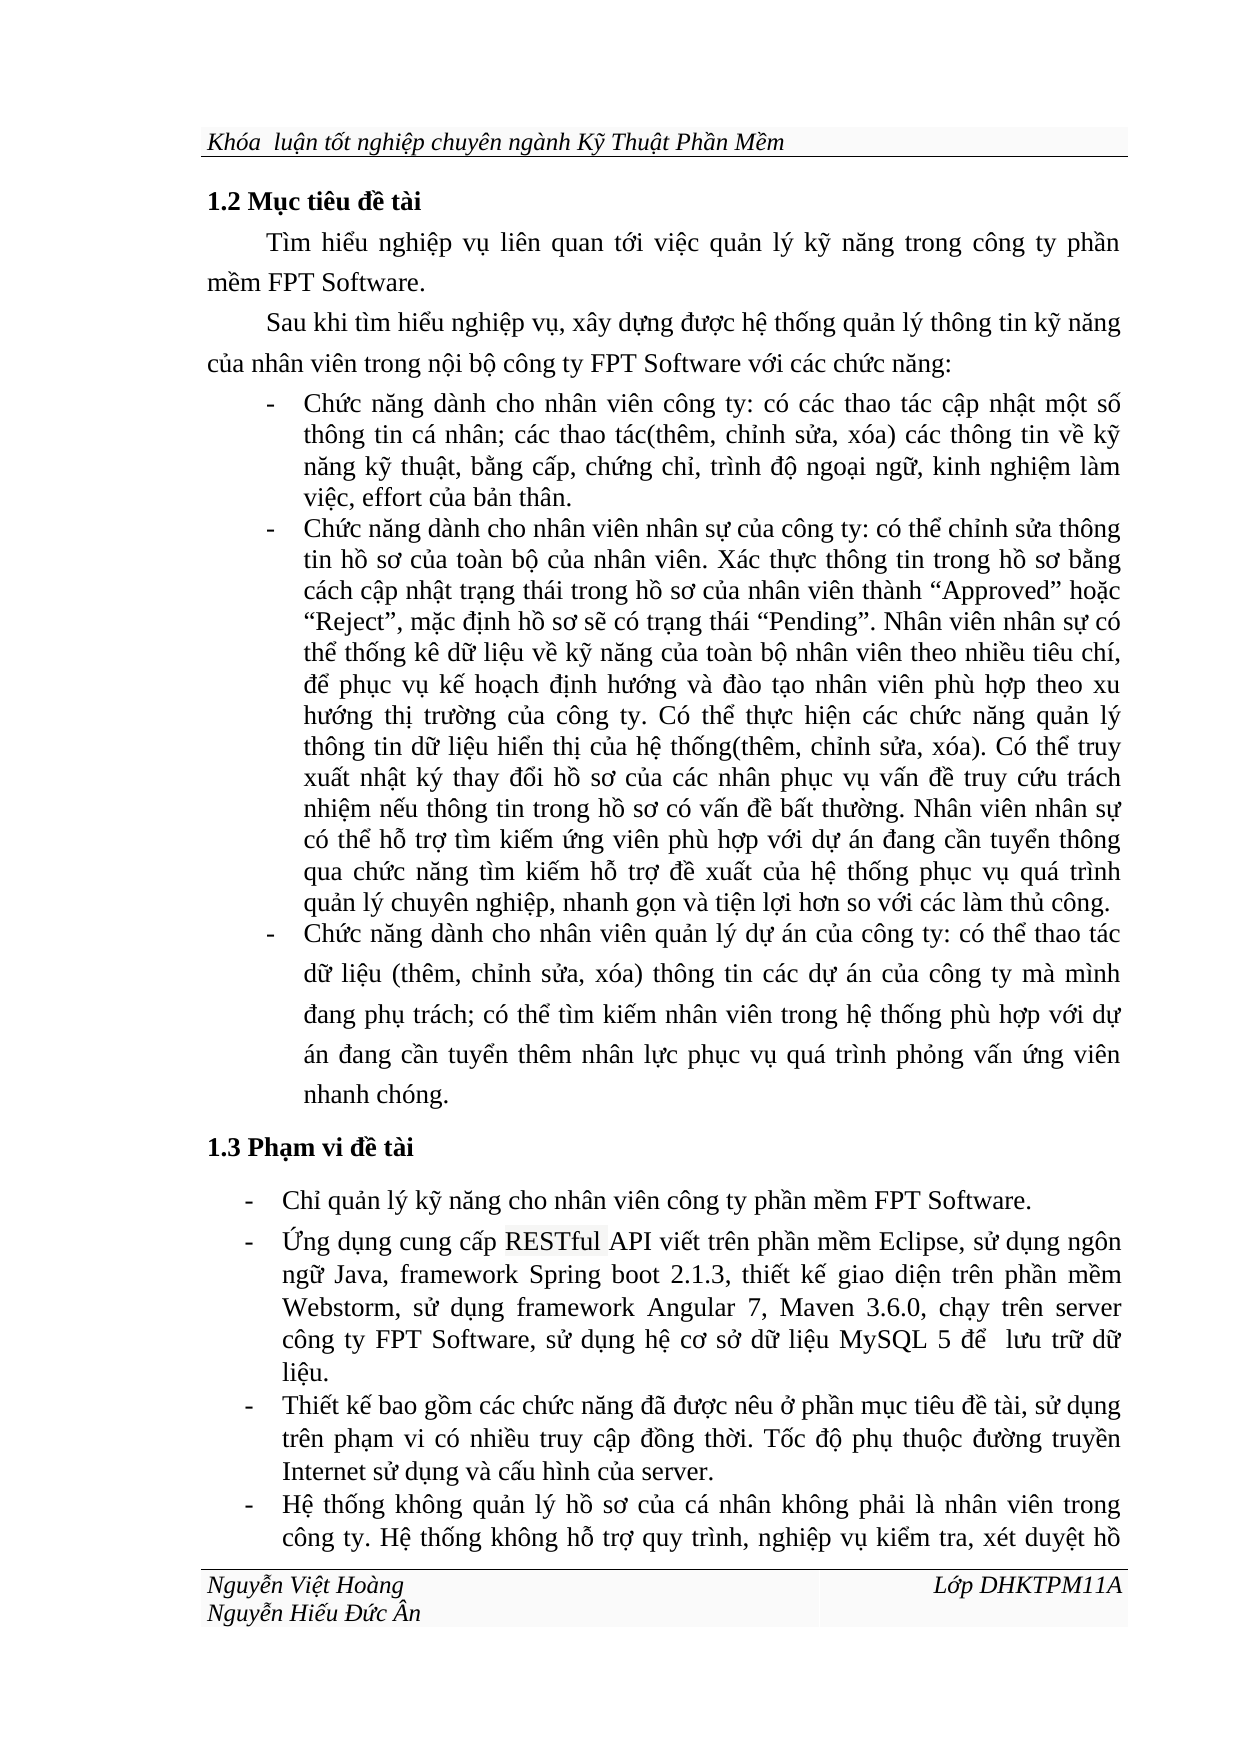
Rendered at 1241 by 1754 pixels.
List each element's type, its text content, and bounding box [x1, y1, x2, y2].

text Tìm hiểu nghiệp vụ liên quan tới việc quản lý kỹ năng trong công ty phần mềm FPT Software. [207, 226, 1122, 297]
list Chức năng dành cho nhân viên quản lý dự án của công ty: có thể thao tác dữ liệu (thêm, chỉnh sửa, xóa) thông tin các dự án của công ty mà mình đang phụ trách; có thể tìm kiếm nhân viên trong hệ thống phù hợp với dự án đang cần tuyển thêm nhân lực phục vụ quá trình phỏng vấn ứng viên nhanh chóng. [266, 917, 1122, 1110]
subtitle Phạm vi đề tài [207, 1131, 1122, 1163]
subtitle Mục tiêu đề tài [207, 185, 1122, 216]
text Sau khi tìm hiểu nghiệp vụ, xây dựng được hệ thống quản lý thông tin kỹ năng của nhân viên trong nội bộ công ty FPT Software với các chức năng: [207, 307, 1122, 378]
list Chức năng dành cho nhân viên công ty: có các thao tác cập nhật một số thông tin cá nhân; các thao tác(thêm, chỉnh sửa, xóa) các thông tin về kỹ năng kỹ thuật, bằng cấp, chứng chỉ, trình độ ngoại ngữ, kinh nghiệm làm việc, effort của bản thân. [266, 387, 1122, 512]
list Chỉ quản lý kỹ năng cho nhân viên công ty phần mềm FPT Software. [244, 1184, 1122, 1216]
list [244, 1488, 1122, 1552]
list Thiết kế bao gồm các chức năng đã được nêu ở phần mục tiêu đề tài, sử dụng trên phạm vi có nhiều truy cập đồng thời. Tốc độ phụ thuộc đường truyền Internet sử dụng và cấu hình của server. [244, 1389, 1122, 1486]
list Chức năng dành cho nhân viên nhân sự của công ty: có thể chỉnh sửa thông tin hồ sơ của toàn bộ của nhân viên. Xác thực thông tin trong hồ sơ bằng cách cập nhật trạng thái trong hồ sơ của nhân viên thành “Approved” hoặc “Reject”, mặc định hồ sơ sẽ có trạng thái “Pending”. Nhân viên nhân sự có thể thống kê dữ liệu về kỹ năng của toàn bộ nhân viên theo nhiều tiêu chí, để phục vụ kế hoạch định hướng và đào tạo nhân viên phù hợp theo xu hướng thị trường của công ty. Có thể thực hiện các chức năng quản lý thông tin dữ liệu hiển thị của hệ thống(thêm, chỉnh sửa, xóa). Có thể truy xuất nhật ký thay đổi hồ sơ của các nhân phục vụ vấn đề truy cứu trách nhiệm nếu thông tin trong hồ sơ có vấn đề bất thường. Nhân viên nhân sự có thể hỗ trợ tìm kiếm ứng viên phù hợp với dự án đang cần tuyển thông qua chức năng tìm kiếm hỗ trợ đề xuất của hệ thống phục vụ quá trình quản lý chuyên nghiệp, nhanh gọn và tiện lợi hơn so với các làm thủ công. [266, 512, 1122, 917]
list Ứng dụng cung cấp RESTful API viết trên phần mềm Eclipse, sử dụng ngôn ngữ Java, framework Spring boot 2.1.3, thiết kế giao diện trên phần mềm Webstorm, sử dụng framework Angular 7, Maven 3.6.0, chạy trên server công ty FPT Software, sử dụng hệ cơ sở dữ liệu MySQL 5 để lưu trữ dữ liệu. [244, 1225, 1122, 1388]
